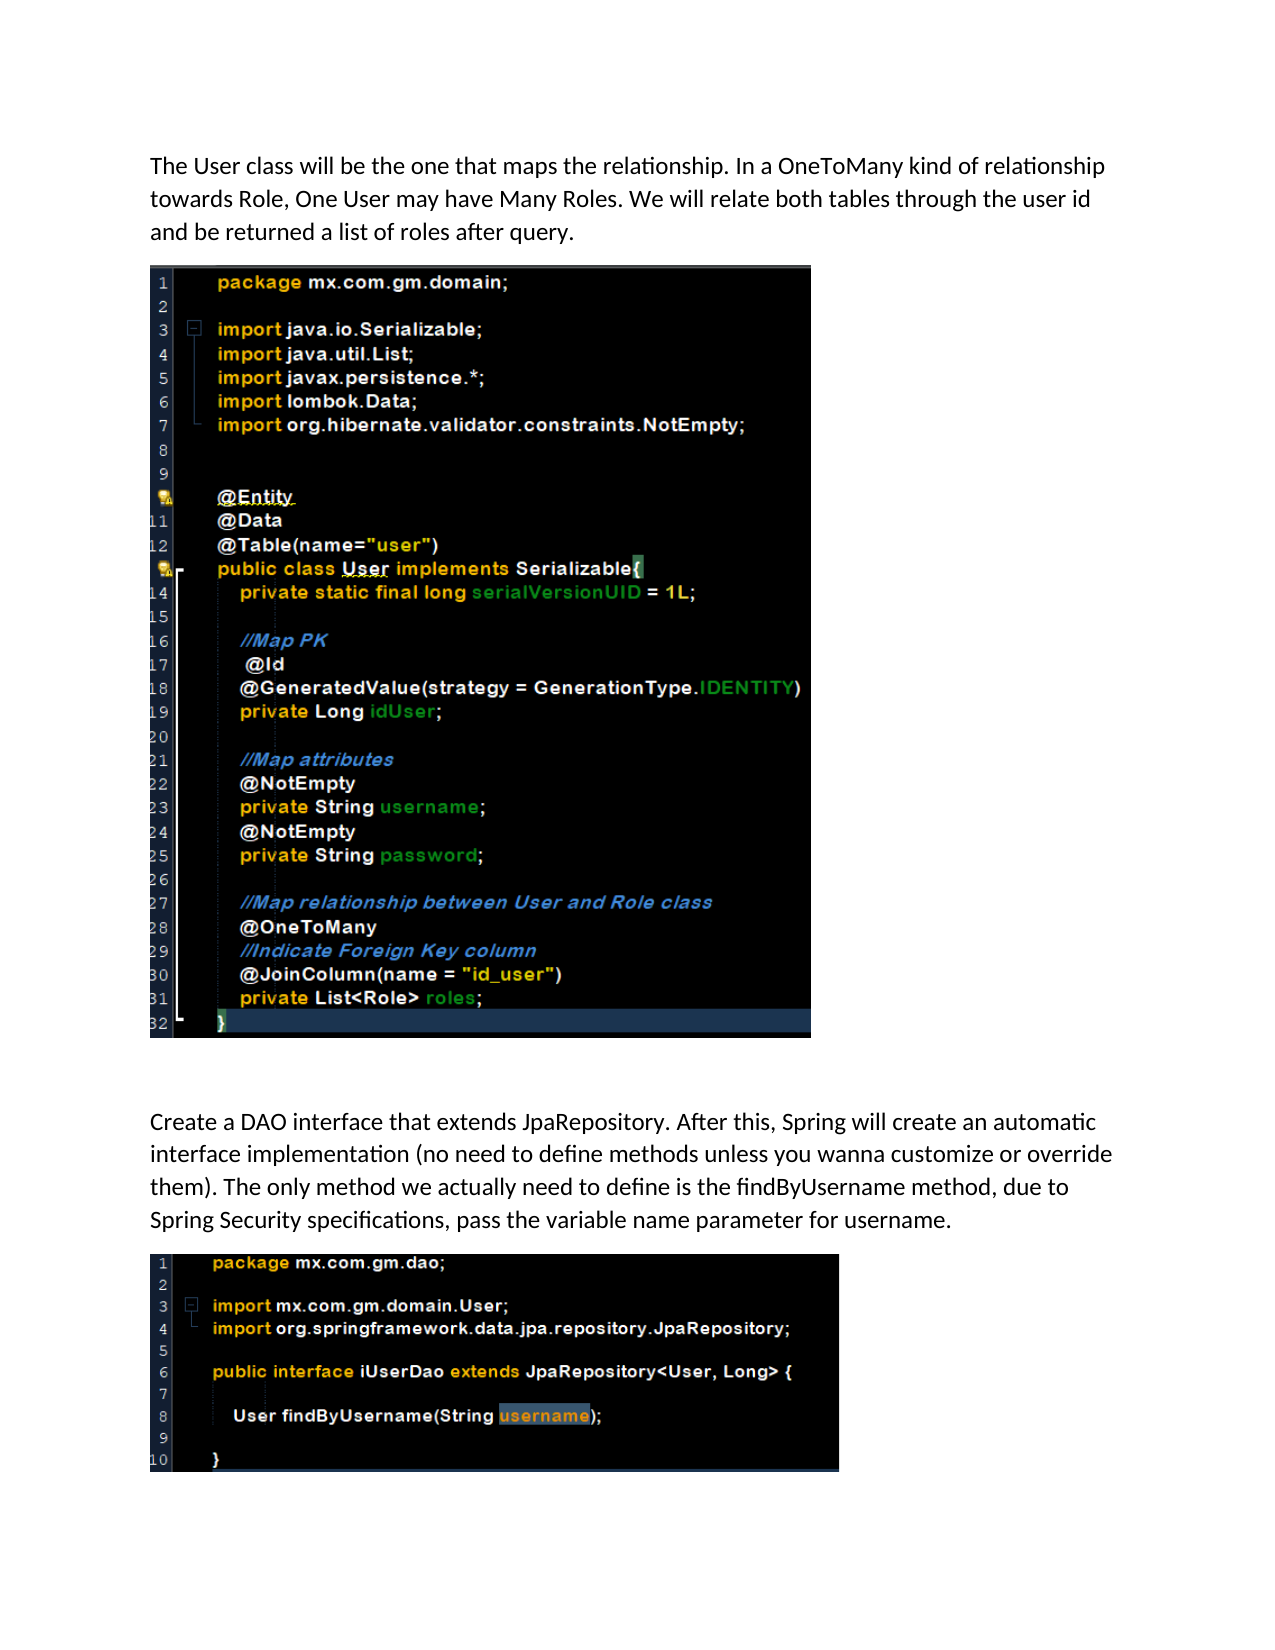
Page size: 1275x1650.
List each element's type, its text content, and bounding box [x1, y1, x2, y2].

text The User class will be the one that maps the relationship. In a OneToMany kind of relationship towards Role, One User may have Many Roles. We will relate both tables through the user id and be returned a list of roles after query. [150, 150, 1125, 246]
picture [150, 1254, 840, 1472]
text Create a DAO interface that extends JpaRepository. After this, Spring will create an automatic interface implementation (no need to define methods unless you wanna customize or override them). The only method we actually need to define is the findByUsername method, due to Spring Security specifications, pass the variable name parameter for username. [150, 1106, 1125, 1235]
picture [150, 265, 811, 1038]
